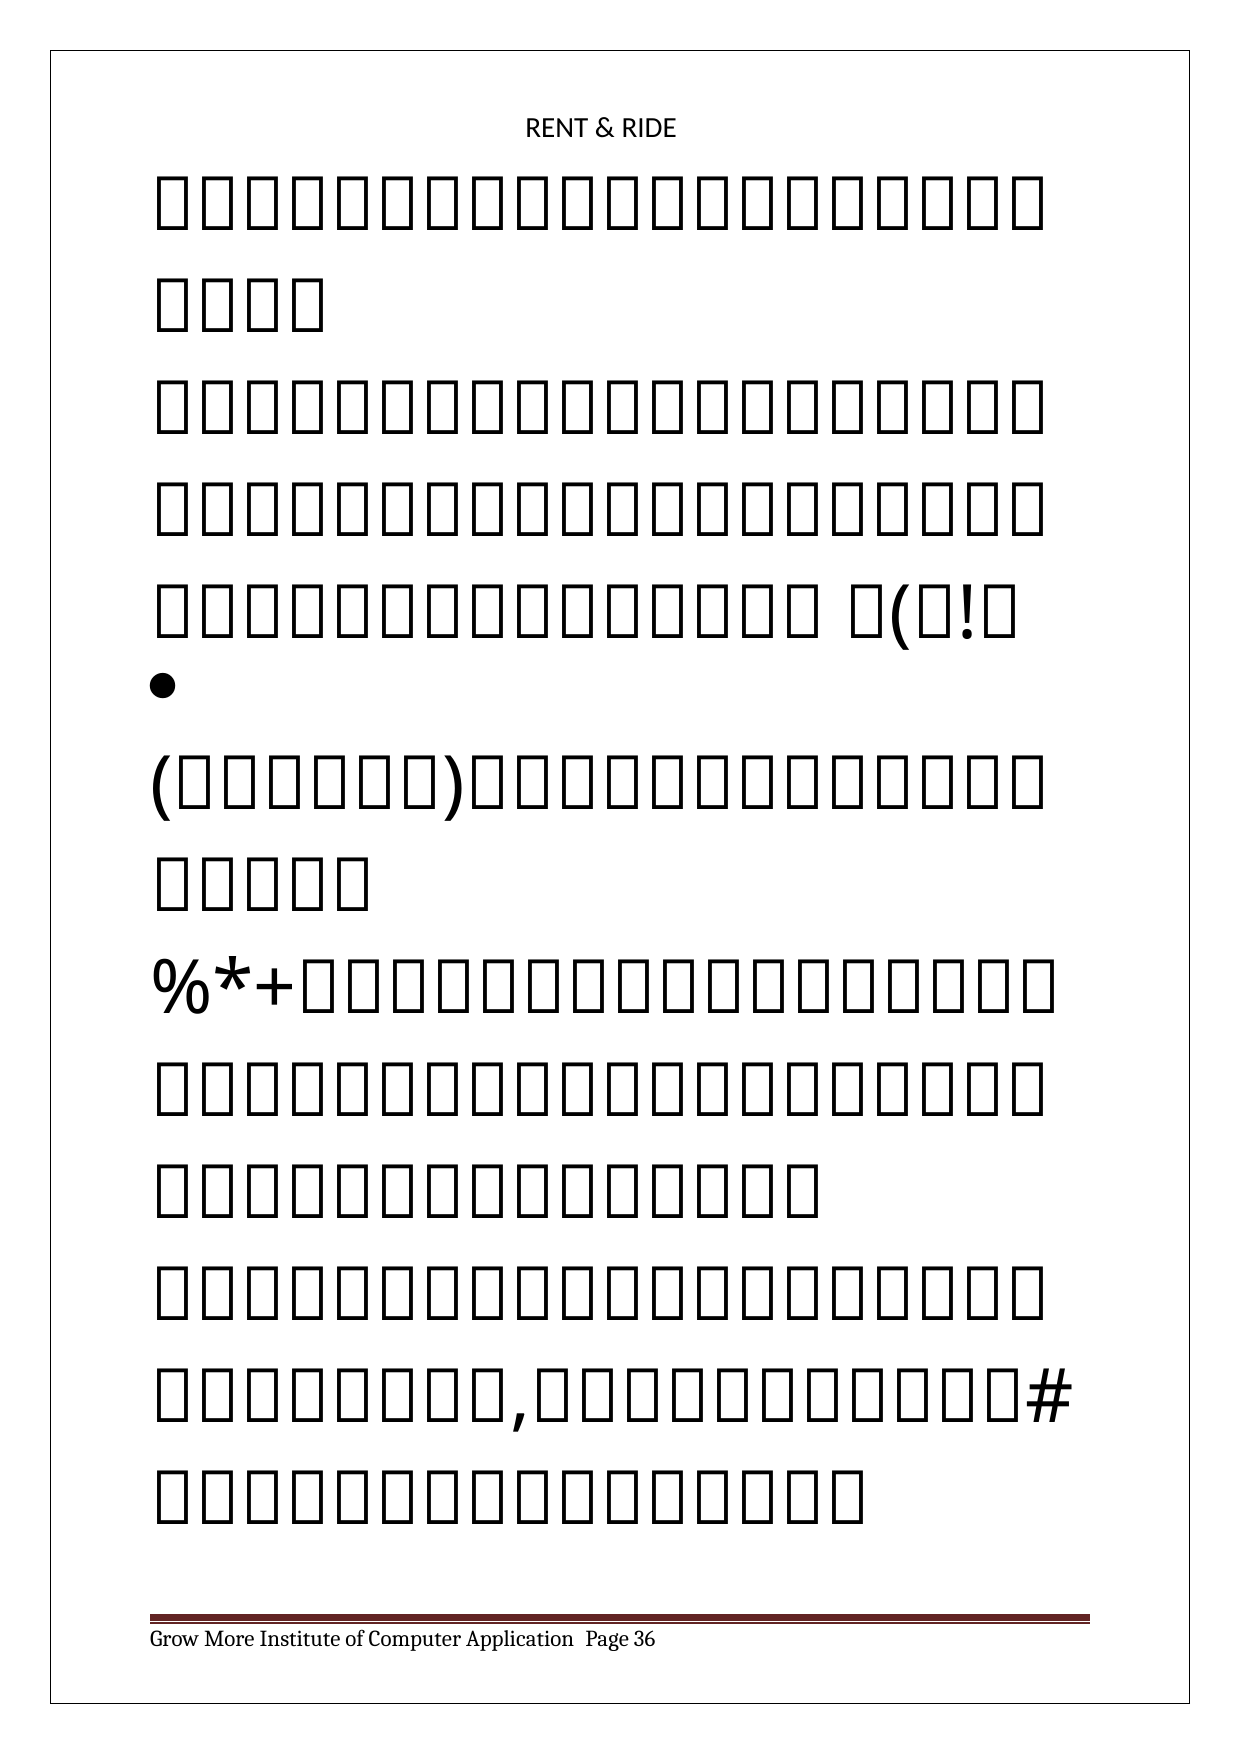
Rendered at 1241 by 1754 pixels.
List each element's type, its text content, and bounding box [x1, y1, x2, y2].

text  (! [150, 354, 1090, 661]
text ()%*+ [150, 661, 1090, 1240]
text ,# [150, 1240, 1090, 1547]
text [150, 150, 1090, 354]
